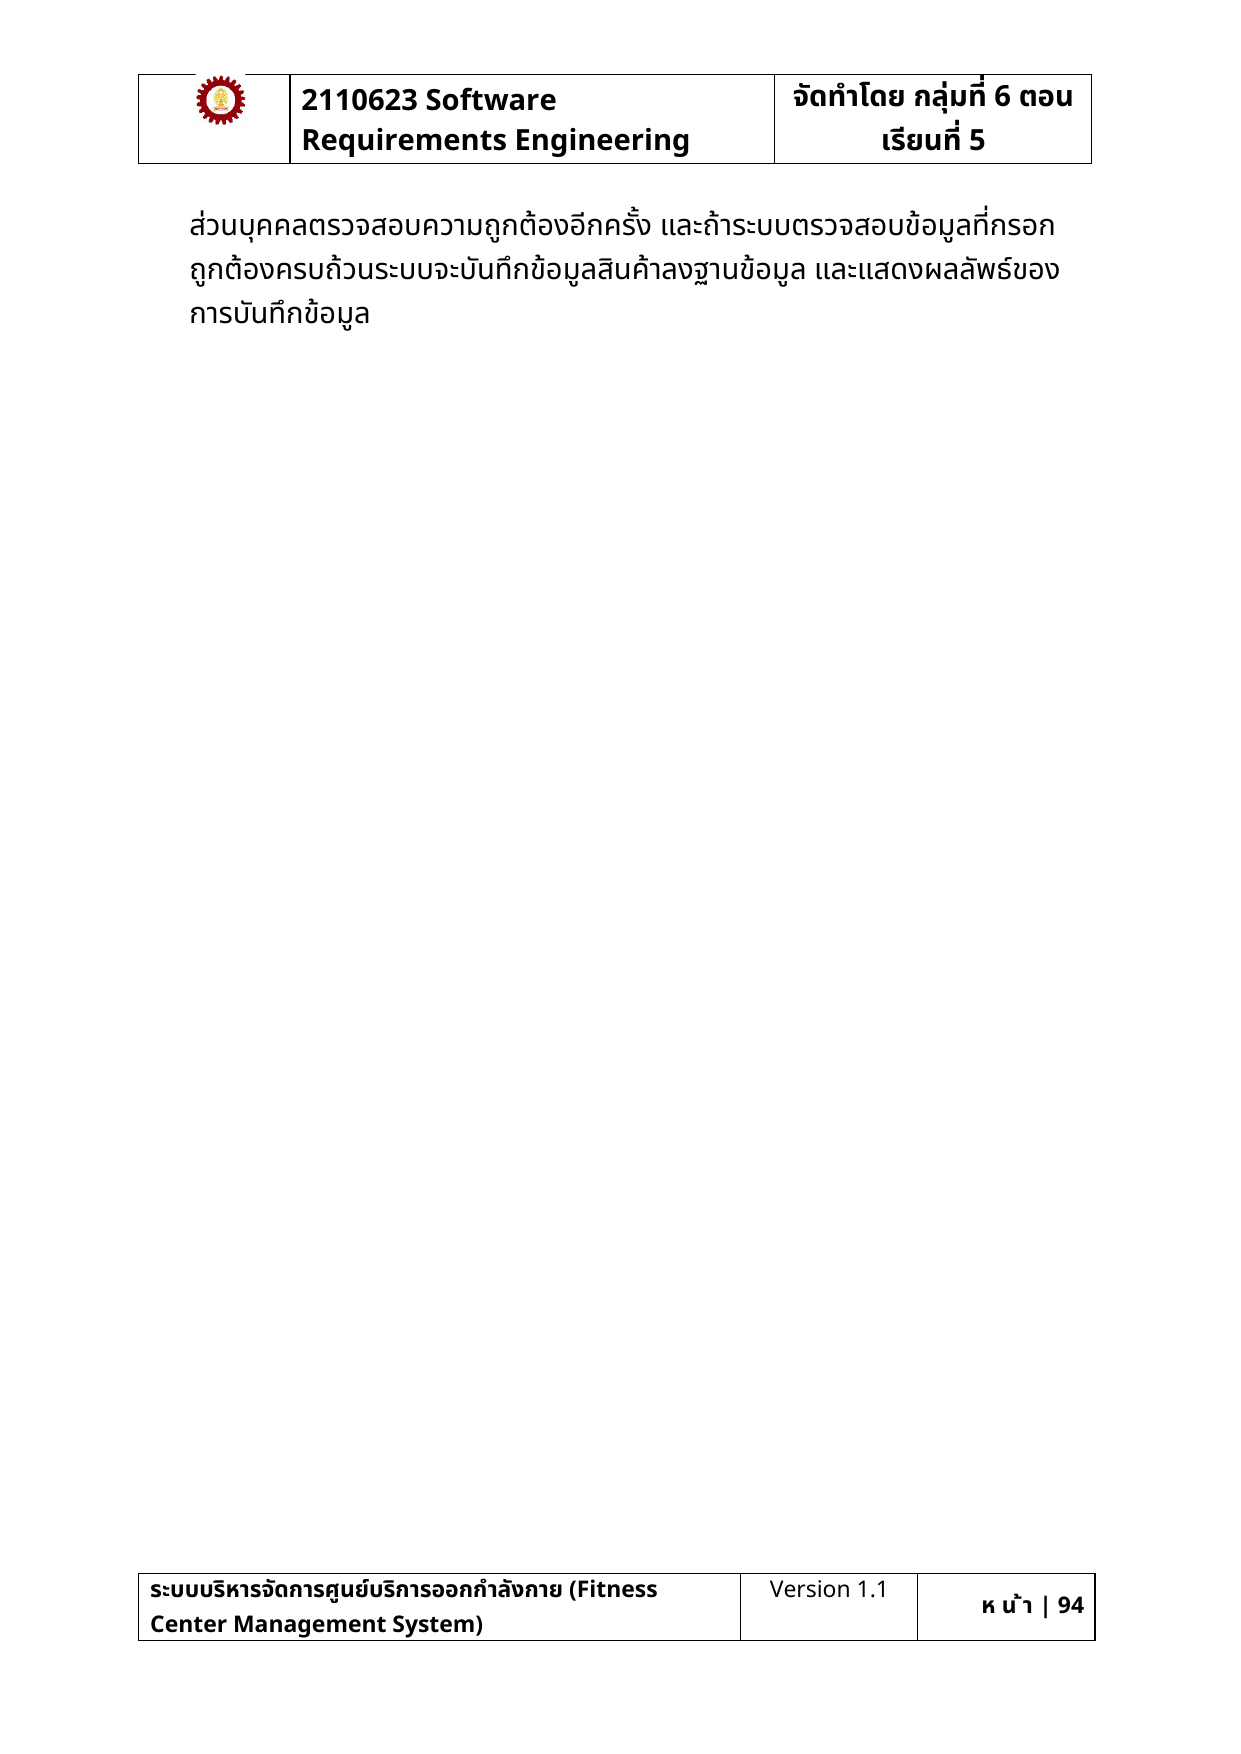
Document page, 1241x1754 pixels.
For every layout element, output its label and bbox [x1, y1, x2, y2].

list [189, 204, 1090, 336]
picture [195, 74, 246, 125]
